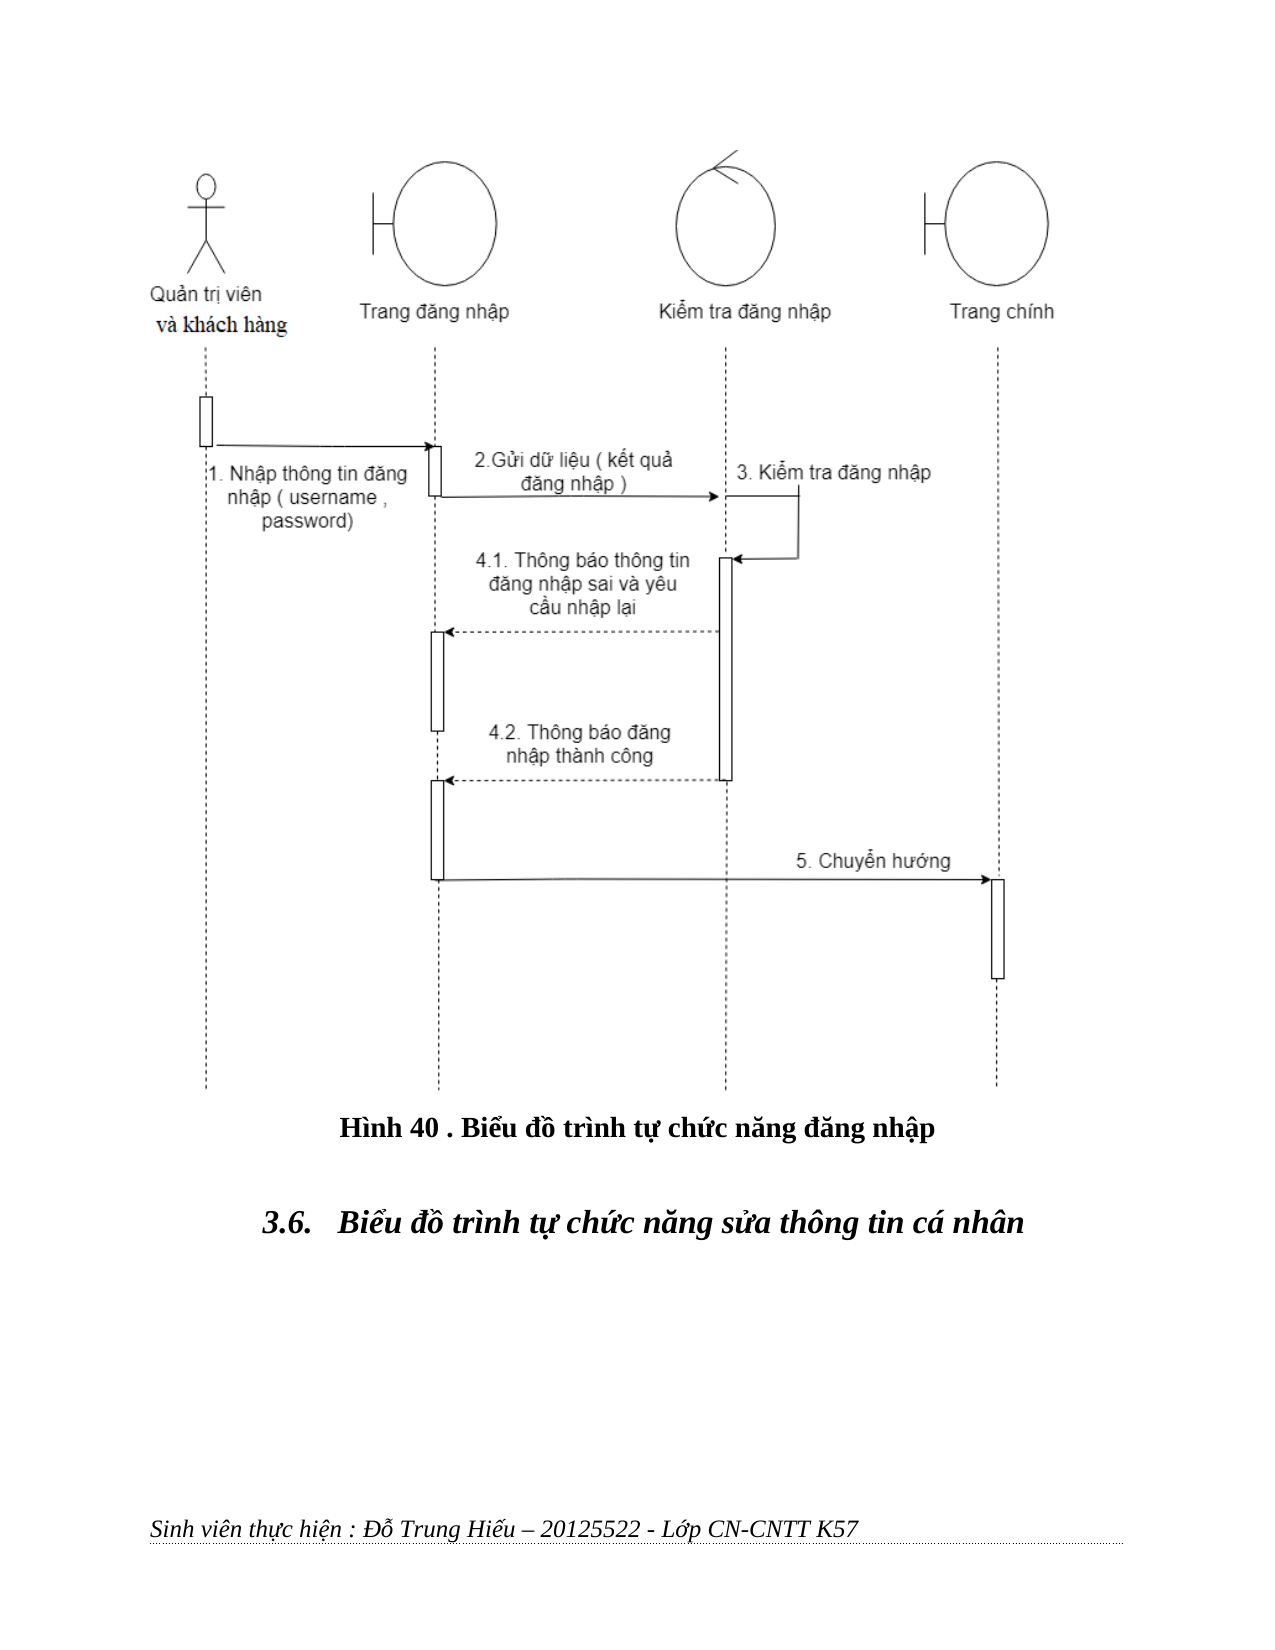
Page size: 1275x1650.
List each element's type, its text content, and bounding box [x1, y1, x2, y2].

text Hình 40 . Biểu đồ trình tự chức năng đăng nhập [150, 1111, 1125, 1144]
picture [150, 150, 1125, 1092]
list Biểu đồ trình tự chức năng sửa thông tin cá nhân [262, 1202, 1125, 1240]
